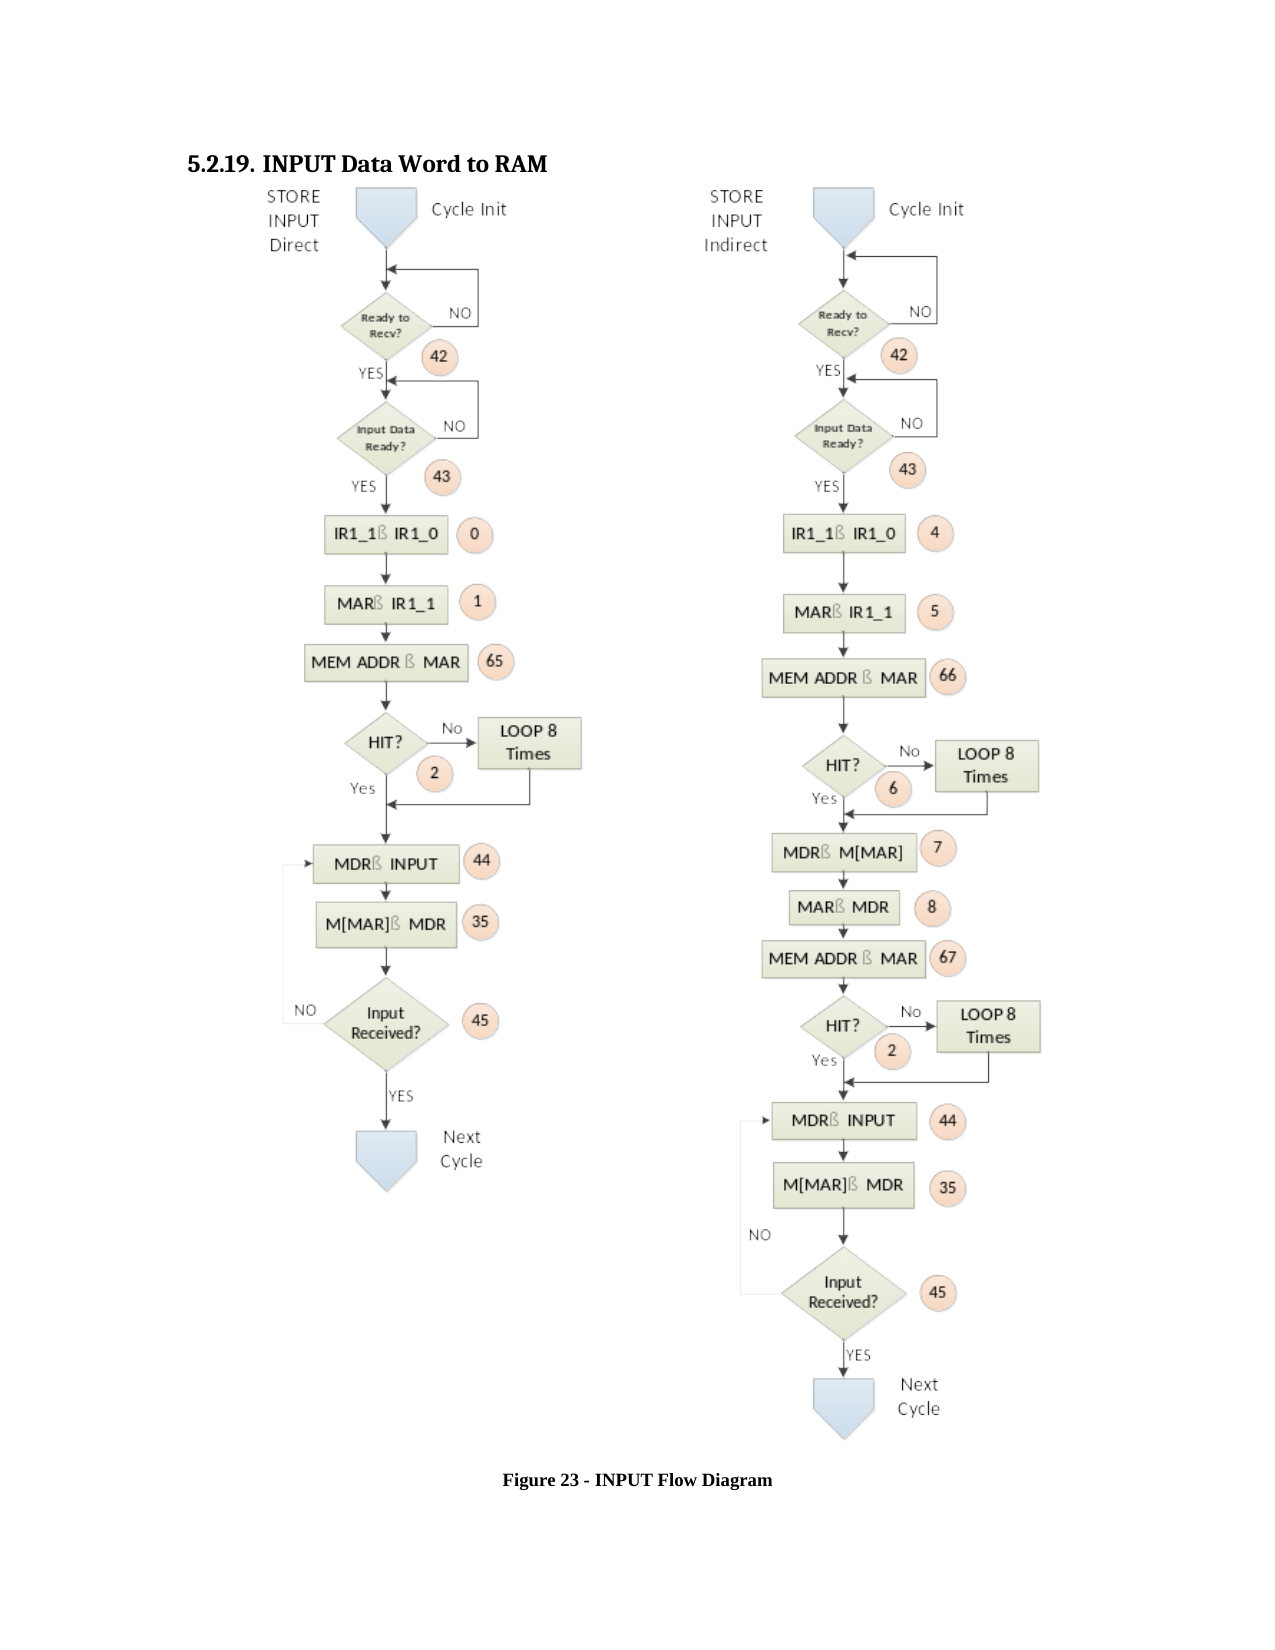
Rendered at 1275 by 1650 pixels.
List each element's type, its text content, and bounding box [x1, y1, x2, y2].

subtitle INPUT Data Word to RAM [187, 150, 1125, 179]
text Figure 23 - INPUT Flow Diagram [150, 1469, 1125, 1490]
